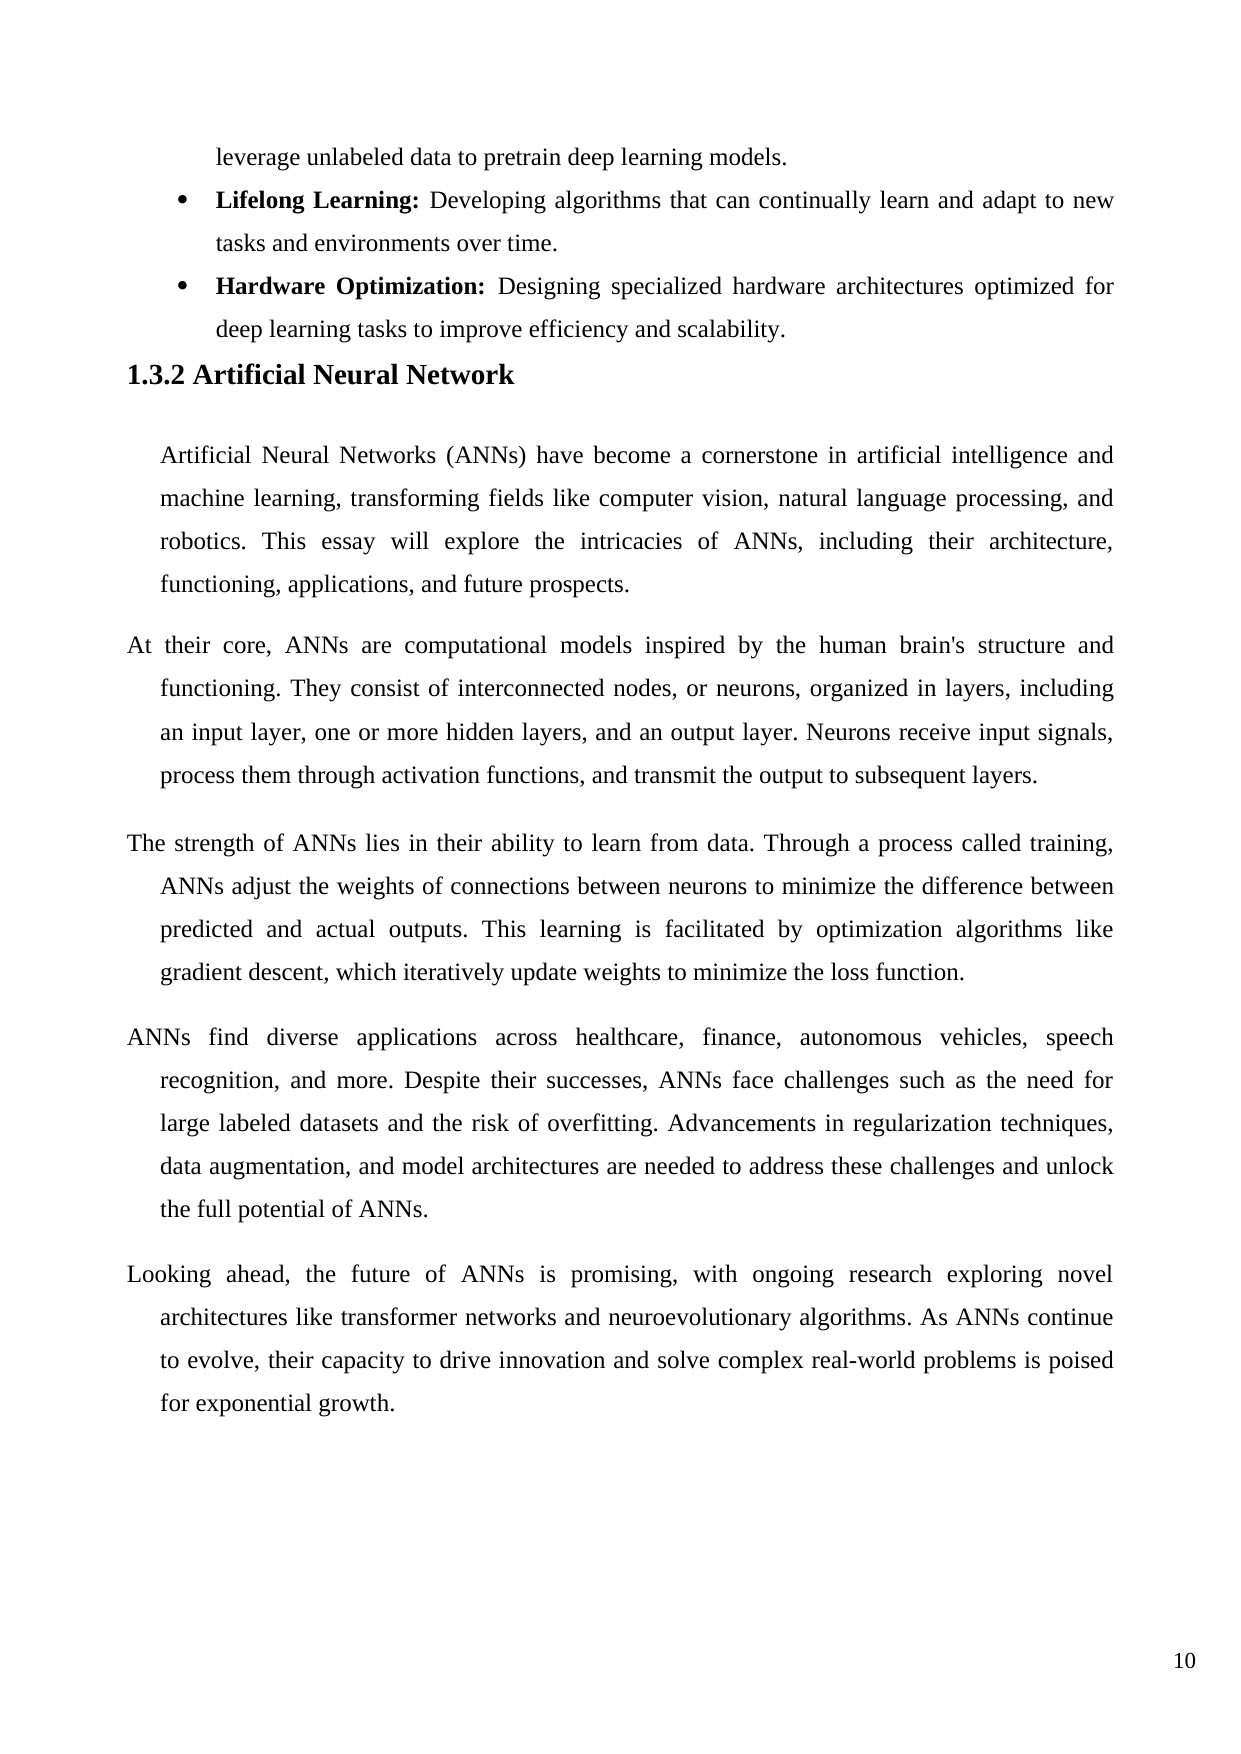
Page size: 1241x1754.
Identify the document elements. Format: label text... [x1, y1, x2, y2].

text ANNs find diverse applications across healthcare, finance, autonomous vehicles, speech recognition, and more. Despite their successes, ANNs face challenges such as the need for large labeled datasets and the risk of overfitting. Advancements in regularization techniques, data augmentation, and model architectures are needed to address these challenges and unlock the full potential of ANNs. [127, 1022, 1115, 1223]
text 1.3.2 Artificial Neural Network [127, 357, 1115, 391]
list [178, 142, 1115, 170]
text The strength of ANNs lies in their ability to learn from data. Through a process called training, ANNs adjust the weights of connections between neurons to minimize the difference between predicted and actual outputs. This learning is facilitated by optimization algorithms like gradient descent, which iteratively update weights to minimize the loss function. [127, 828, 1115, 986]
list Lifelong Learning: Developing algorithms that can continually learn and adapt to new tasks and environments over time. [178, 185, 1115, 257]
text At their core, ANNs are computational models inspired by the human brain's structure and functioning. They consist of interconnected nodes, or neurons, organized in layers, including an input layer, one or more hidden layers, and an output layer. Neurons receive input signals, process them through activation functions, and transmit the output to subsequent layers. [127, 630, 1115, 788]
list Hardware Optimization: Designing specialized hardware architectures optimized for deep learning tasks to improve efficiency and scalability. [178, 271, 1115, 343]
text Artificial Neural Networks (ANNs) have become a cornerstone in artificial intelligence and machine learning, transforming fields like computer vision, natural language processing, and robotics. This essay will explore the intricacies of ANNs, including their architecture, functioning, applications, and future prospects. [127, 440, 1115, 598]
text Looking ahead, the future of ANNs is promising, with ongoing research exploring novel architectures like transformer networks and neuroevolutionary algorithms. As ANNs continue to evolve, their capacity to drive innovation and solve complex real-world problems is poised for exponential growth. [127, 1259, 1115, 1417]
